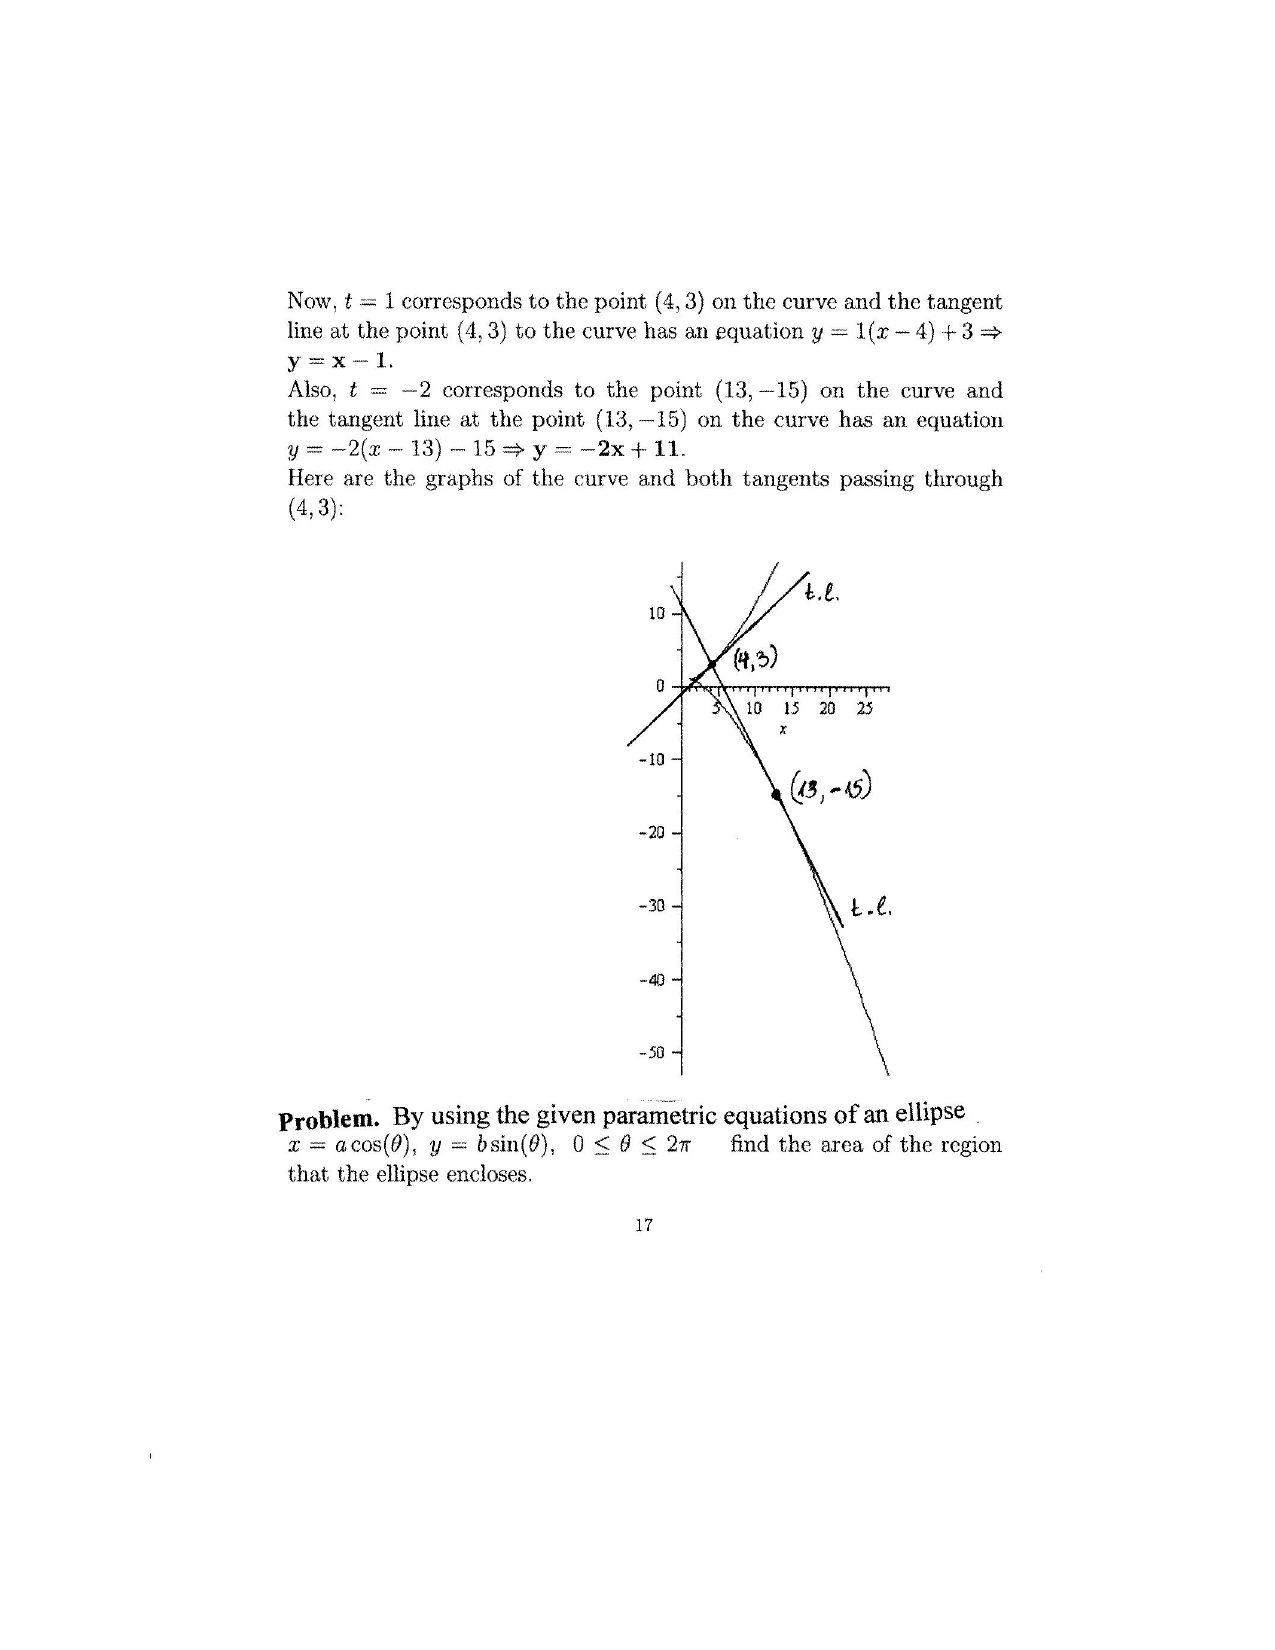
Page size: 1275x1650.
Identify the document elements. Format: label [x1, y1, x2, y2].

picture [150, 150, 1125, 1501]
